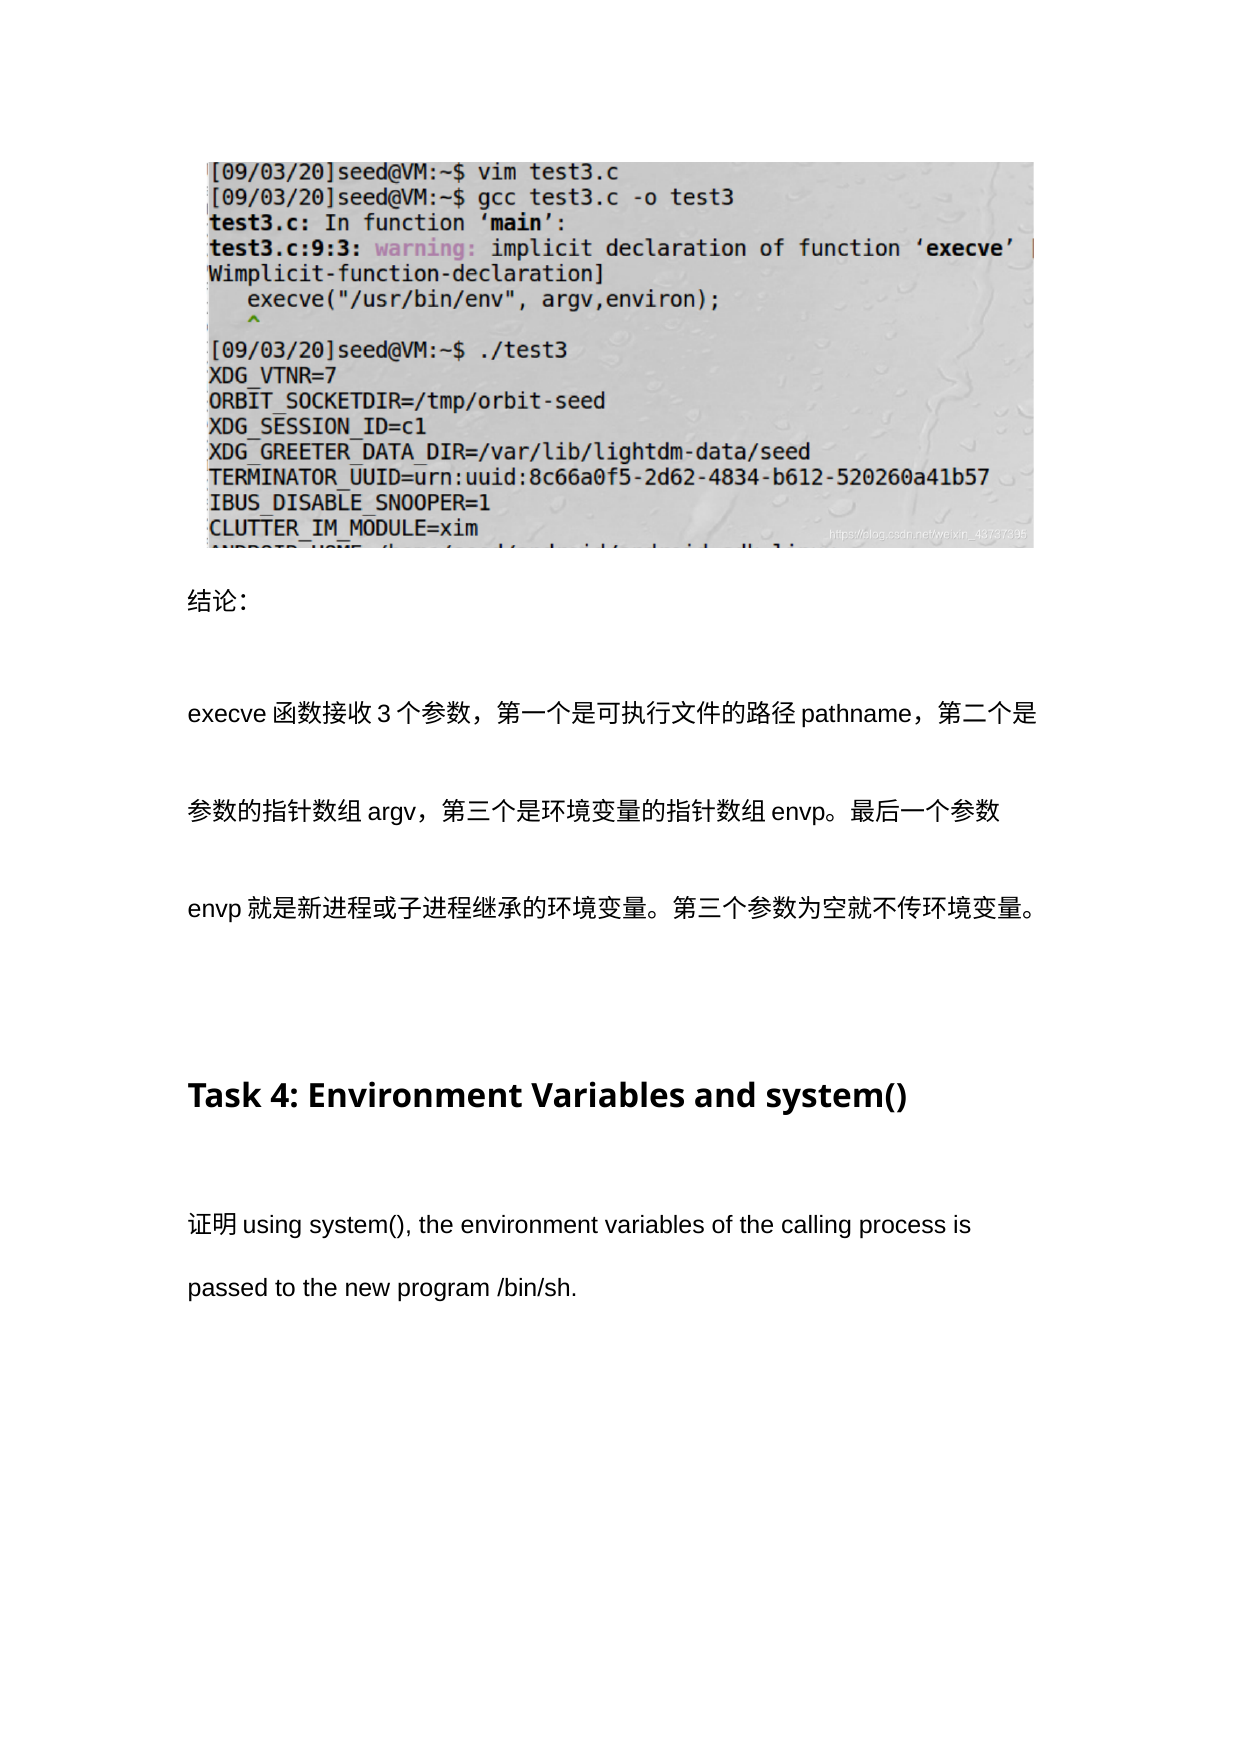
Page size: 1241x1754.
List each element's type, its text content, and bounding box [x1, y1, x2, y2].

picture [206, 162, 1034, 548]
text 证明using system(), the environment variables of the calling process is passed to the new program /bin/sh. [187, 1190, 1053, 1303]
text execve函数接收3个参数，第一个是可执行文件的路径pathname，第二个是参数的指针数组argv，第三个是环境变量的指针数组envp。最后一个参数envp就是新进程或子进程继承的环境变量。第三个参数为空就不传环境变量。 [187, 679, 1053, 939]
text 结论： [187, 567, 1053, 632]
subtitle Task 4: Environment Variables and system() [187, 1062, 1053, 1127]
